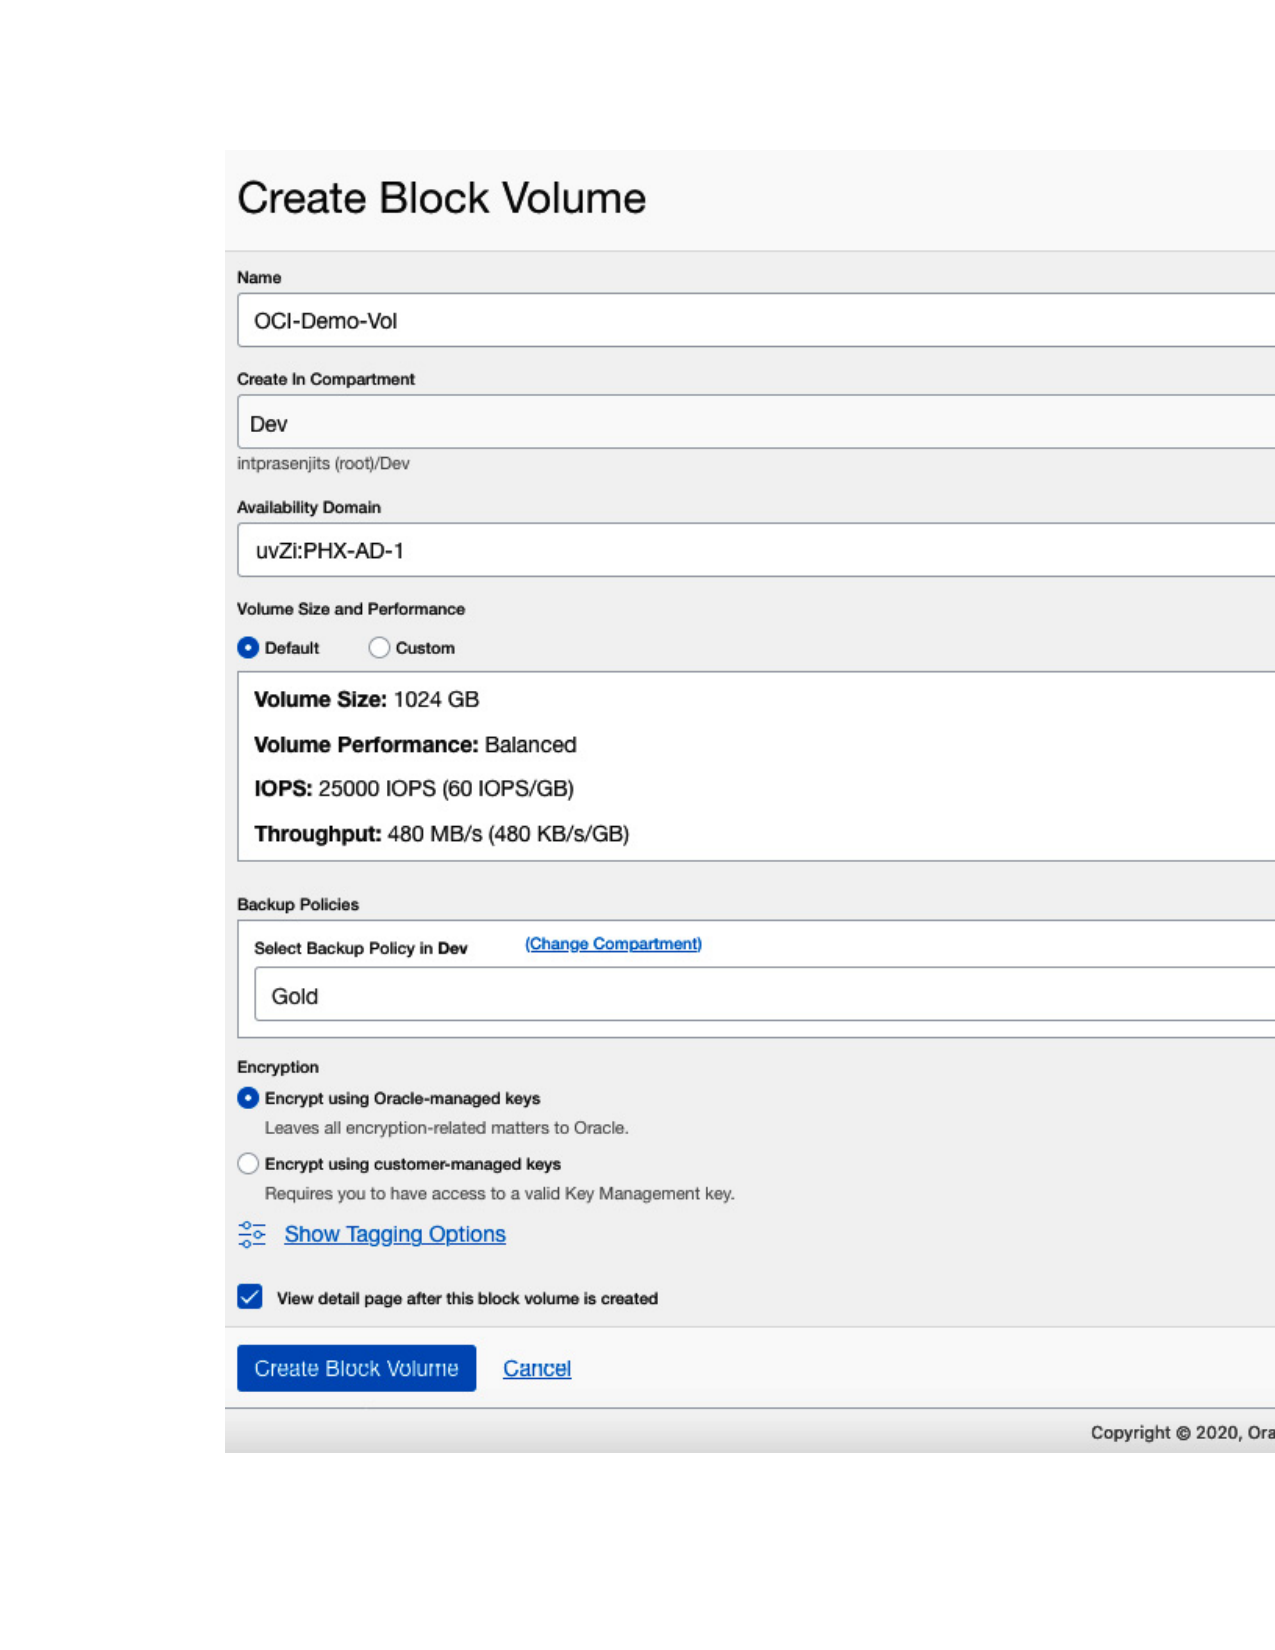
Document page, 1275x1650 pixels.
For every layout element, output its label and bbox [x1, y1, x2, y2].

picture [225, 150, 1275, 1453]
